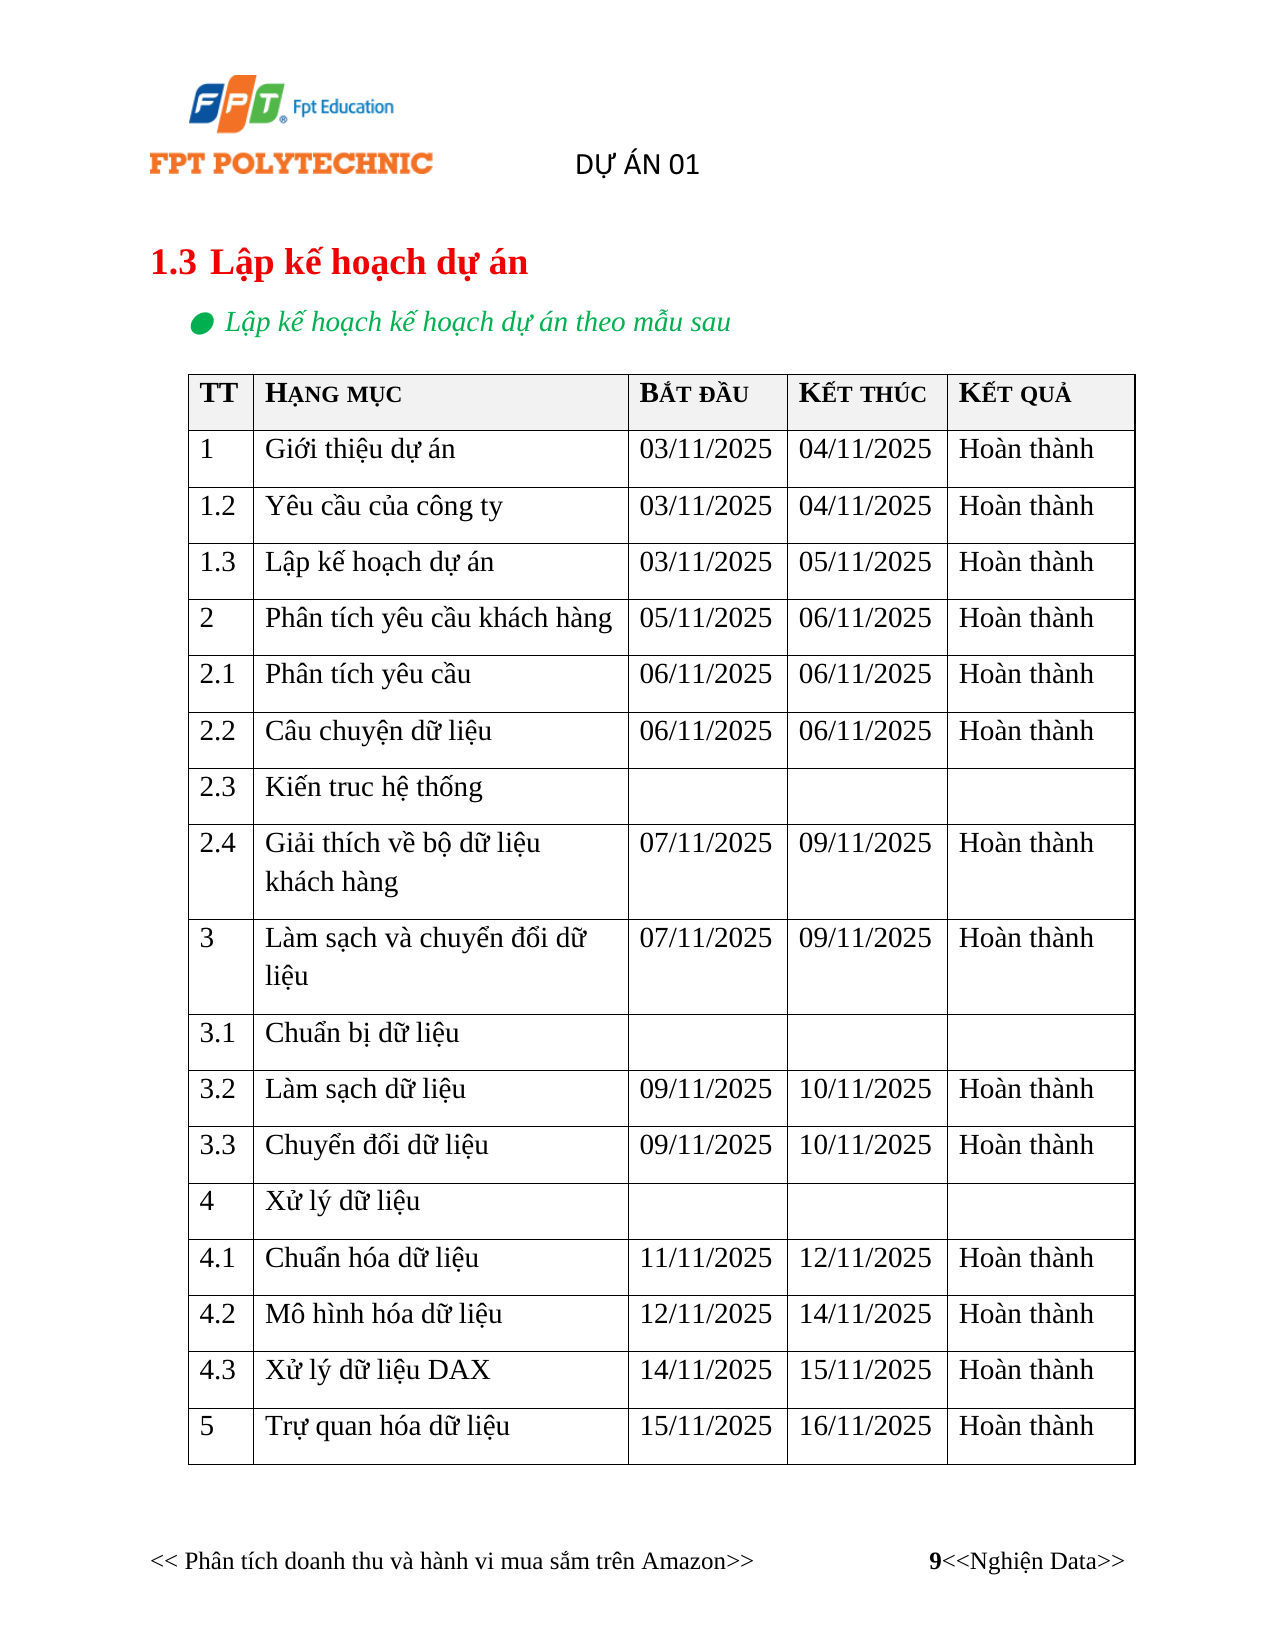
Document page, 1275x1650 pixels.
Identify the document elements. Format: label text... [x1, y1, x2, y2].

table_cell 05/11/2025 [788, 544, 947, 599]
table_cell 06/11/2025 [788, 600, 947, 655]
table_cell 04/11/2025 [788, 431, 947, 487]
table_cell [788, 769, 947, 824]
table_header Kết thúc [788, 375, 947, 430]
table_cell 4 [189, 1184, 253, 1239]
table_cell 2 [189, 600, 253, 655]
table_cell 03/11/2025 [629, 488, 787, 543]
table_cell 06/11/2025 [788, 656, 947, 712]
table_cell Hoàn thành [948, 825, 1134, 919]
table_cell 4.2 [189, 1296, 253, 1351]
table_cell Xử lý dữ liệu DAX [254, 1352, 628, 1407]
table_cell Chuẩn hóa dữ liệu [254, 1240, 628, 1295]
table_cell 07/11/2025 [629, 920, 787, 1014]
table_cell Hoàn thành [948, 920, 1134, 1014]
table_cell [948, 769, 1134, 824]
table_cell 14/11/2025 [788, 1296, 947, 1351]
table_cell 09/11/2025 [788, 920, 947, 1014]
table_cell Hoàn thành [948, 600, 1134, 655]
table_header Kết quả [948, 375, 1134, 430]
table_cell Hoàn thành [948, 1127, 1134, 1182]
table_cell 07/11/2025 [629, 825, 787, 919]
table_cell 1.3 [189, 544, 253, 599]
table_cell Hoàn thành [948, 544, 1134, 599]
table_cell Mô hình hóa dữ liệu [254, 1296, 628, 1351]
table_cell Làm sạch và chuyển đổi dữ liệu [254, 920, 628, 1014]
table_cell Trự quan hóa dữ liệu [254, 1409, 628, 1464]
table_header Bắt đầu [629, 375, 787, 430]
table_cell 06/11/2025 [788, 713, 947, 768]
table_cell [629, 769, 787, 824]
table_cell [788, 1184, 947, 1239]
table_cell Chuẩn bị dữ liệu [254, 1015, 628, 1070]
table_header TT [189, 375, 253, 430]
table_cell Hoàn thành [948, 713, 1134, 768]
table_cell 3 [189, 920, 253, 1014]
table_cell Phân tích yêu cầu khách hàng [254, 600, 628, 655]
table_cell 03/11/2025 [629, 431, 787, 487]
table_cell 1 [189, 431, 253, 487]
table_cell 15/11/2025 [788, 1352, 947, 1407]
table_cell Giới thiệu dự án [254, 431, 628, 487]
table_cell 06/11/2025 [629, 656, 787, 712]
table_cell 05/11/2025 [629, 600, 787, 655]
table_cell Hoàn thành [948, 656, 1134, 712]
table_cell 09/11/2025 [629, 1127, 787, 1182]
table_cell Lập kế hoạch dự án [254, 544, 628, 599]
table_cell Hoàn thành [948, 1296, 1134, 1351]
table_cell 1.2 [189, 488, 253, 543]
table_cell 2.2 [189, 713, 253, 768]
table_cell 15/11/2025 [629, 1409, 787, 1464]
table_cell 04/11/2025 [788, 488, 947, 543]
table_cell Hoàn thành [948, 1352, 1134, 1407]
table_cell 10/11/2025 [788, 1127, 947, 1182]
table_cell [788, 1015, 947, 1070]
table_cell 2.1 [189, 656, 253, 712]
table_cell Hoàn thành [948, 488, 1134, 543]
table_cell 12/11/2025 [788, 1240, 947, 1295]
table_cell Xử lý dữ liệu [254, 1184, 628, 1239]
table_cell 06/11/2025 [629, 713, 787, 768]
table_cell Yêu cầu của công ty [254, 488, 628, 543]
table_cell 16/11/2025 [788, 1409, 947, 1464]
table_cell [629, 1184, 787, 1239]
table_cell Hoàn thành [948, 1240, 1134, 1295]
table_header Hạng mục [254, 375, 628, 430]
table_cell [948, 1184, 1134, 1239]
table_cell Kiến truc hệ thống [254, 769, 628, 824]
table_cell 2.4 [189, 825, 253, 919]
table_cell Làm sạch dữ liệu [254, 1071, 628, 1126]
picture [150, 75, 436, 174]
table_cell [948, 1015, 1134, 1070]
table_cell 11/11/2025 [629, 1240, 787, 1295]
table_cell Chuyển đổi dữ liệu [254, 1127, 628, 1182]
table_cell 3.2 [189, 1071, 253, 1126]
table_cell 12/11/2025 [629, 1296, 787, 1351]
table_cell Hoàn thành [948, 1409, 1134, 1464]
table_cell 2.3 [189, 769, 253, 824]
table_cell Phân tích yêu cầu [254, 656, 628, 712]
subtitle Lập kế hoạch dự án [150, 239, 1125, 282]
list Lập kế hoạch kế hoạch dự án theo mẫu sau [187, 289, 1125, 348]
table_cell Hoàn thành [948, 431, 1134, 487]
table_cell 4.3 [189, 1352, 253, 1407]
table_cell Giải thích về bộ dữ liệu khách hàng [254, 825, 628, 919]
table_cell [629, 1015, 787, 1070]
table_cell 03/11/2025 [629, 544, 787, 599]
table_cell 14/11/2025 [629, 1352, 787, 1407]
table_cell Câu chuyện dữ liệu [254, 713, 628, 768]
table_cell 5 [189, 1409, 253, 1464]
table_cell 3.1 [189, 1015, 253, 1070]
table_cell 10/11/2025 [788, 1071, 947, 1126]
table_cell 09/11/2025 [788, 825, 947, 919]
table_cell 09/11/2025 [629, 1071, 787, 1126]
table_cell 3.3 [189, 1127, 253, 1182]
table_cell Hoàn thành [948, 1071, 1134, 1126]
table_cell 4.1 [189, 1240, 253, 1295]
